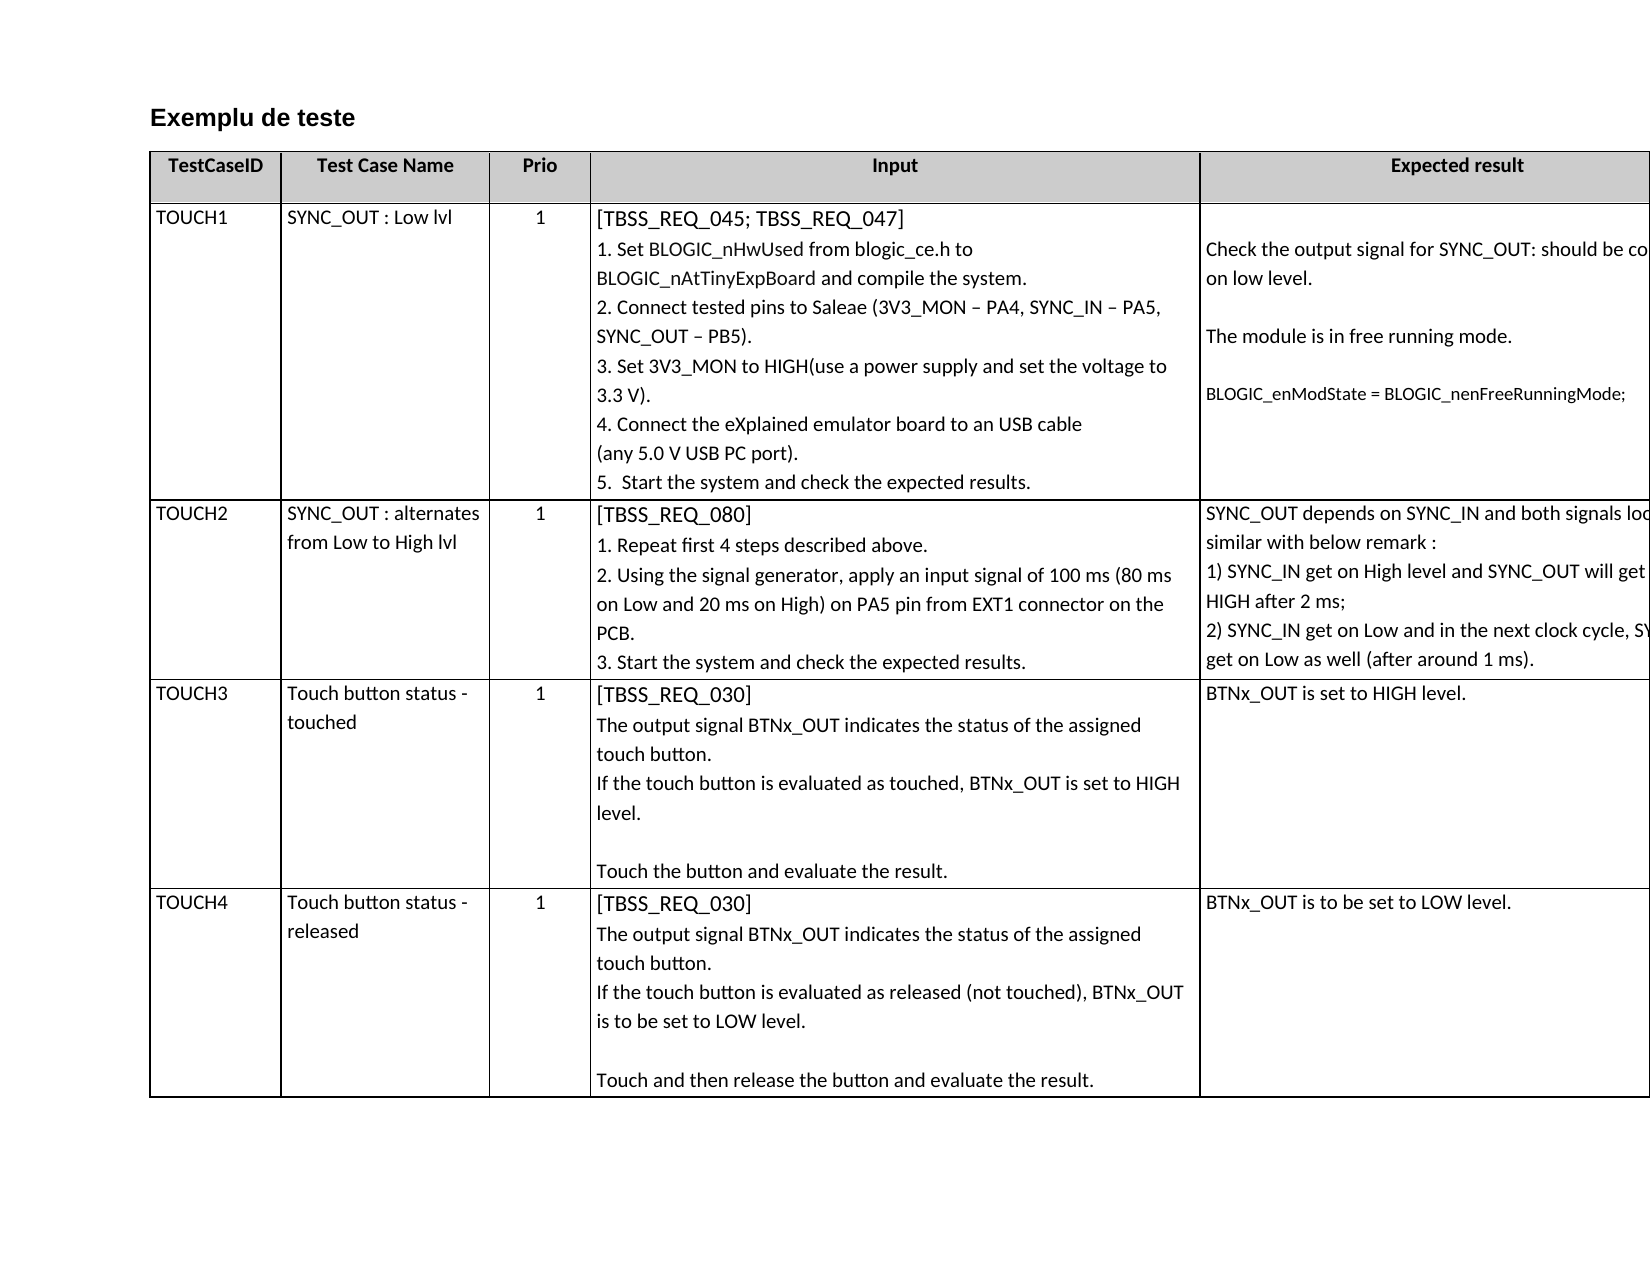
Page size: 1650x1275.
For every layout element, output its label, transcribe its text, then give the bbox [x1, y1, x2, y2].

table_cell [TBSS_REQ_045; TBSS_REQ_047] 1. Set BLOGIC_nHwUsed from blogic_ce.h to BLOGIC_nAtTinyExpBoard and compile the system. 2. Connect tested pins to Saleae (3V3_MON – PA4, SYNC_IN – PA5, SYNC_OUT – PB5). 3. Set 3V3_MON to HIGH(use a power supply and set the voltage to 3.3 V). 4. Connect the eXplained emulator board to an USB cable (any 5.0 V USB PC port). 5. Start the system and check the expected results. [591, 204, 1199, 499]
table_cell [TBSS_REQ_030] The output signal BTNx_OUT indicates the status of the assigned touch button. If the touch button is evaluated as touched, BTNx_OUT is set to HIGH level. Touch the button and evaluate the result. [591, 680, 1199, 887]
table_cell SYNC_OUT : Low lvl [282, 204, 489, 499]
table_cell TOUCH1 [151, 204, 280, 499]
text Exemplu de teste [150, 103, 1500, 132]
table_cell SYNC_OUT : alternates from Low to High lvl [282, 501, 489, 678]
table_header Prio [490, 152, 590, 202]
table_header TestCaseID [151, 152, 281, 202]
table_cell [TBSS_REQ_080] 1. Repeat first 4 steps described above. 2. Using the signal generator, apply an input signal of 100 ms (80 ms on Low and 20 ms on High) on PA5 pin from EXT1 connector on the PCB. 3. Start the system and check the expected results. [591, 501, 1199, 678]
table_cell 1 [490, 501, 590, 678]
table_cell TOUCH2 [151, 501, 280, 678]
table_cell TOUCH4 [151, 889, 280, 1096]
table_cell 1 [490, 889, 590, 1096]
table_cell SYNC_OUT depends on SYNC_IN and both signals looks similar with below remark : 1) SYNC_IN get on High level and SYNC_OUT will get on HIGH after 2 ms; 2) SYNC_IN get on Low and in the next clock cycle, SYNC_IN get on Low as well (after around 1 ms). [1201, 501, 1649, 678]
table_cell Touch button status - released [282, 889, 489, 1096]
table_cell 1 [490, 204, 590, 499]
table_header Input [591, 152, 1200, 202]
table_cell Check the output signal for SYNC_OUT: should be constant on low level. The module is in free running mode. BLOGIC_enModState = BLOGIC_nenFreeRunningMode; [1201, 204, 1649, 499]
table_header Expected result [1201, 152, 1649, 202]
table_header Test Case Name [282, 152, 489, 202]
table_cell TOUCH3 [151, 680, 280, 887]
table_cell [TBSS_REQ_030] The output signal BTNx_OUT indicates the status of the assigned touch button. If the touch button is evaluated as released (not touched), BTNx_OUT is to be set to LOW level. Touch and then release the button and evaluate the result. [591, 889, 1199, 1096]
table_cell BTNx_OUT is set to HIGH level. [1201, 680, 1649, 887]
table_cell Touch button status - touched [282, 680, 489, 887]
table_cell 1 [490, 680, 590, 887]
table_cell BTNx_OUT is to be set to LOW level. [1201, 889, 1649, 1096]
